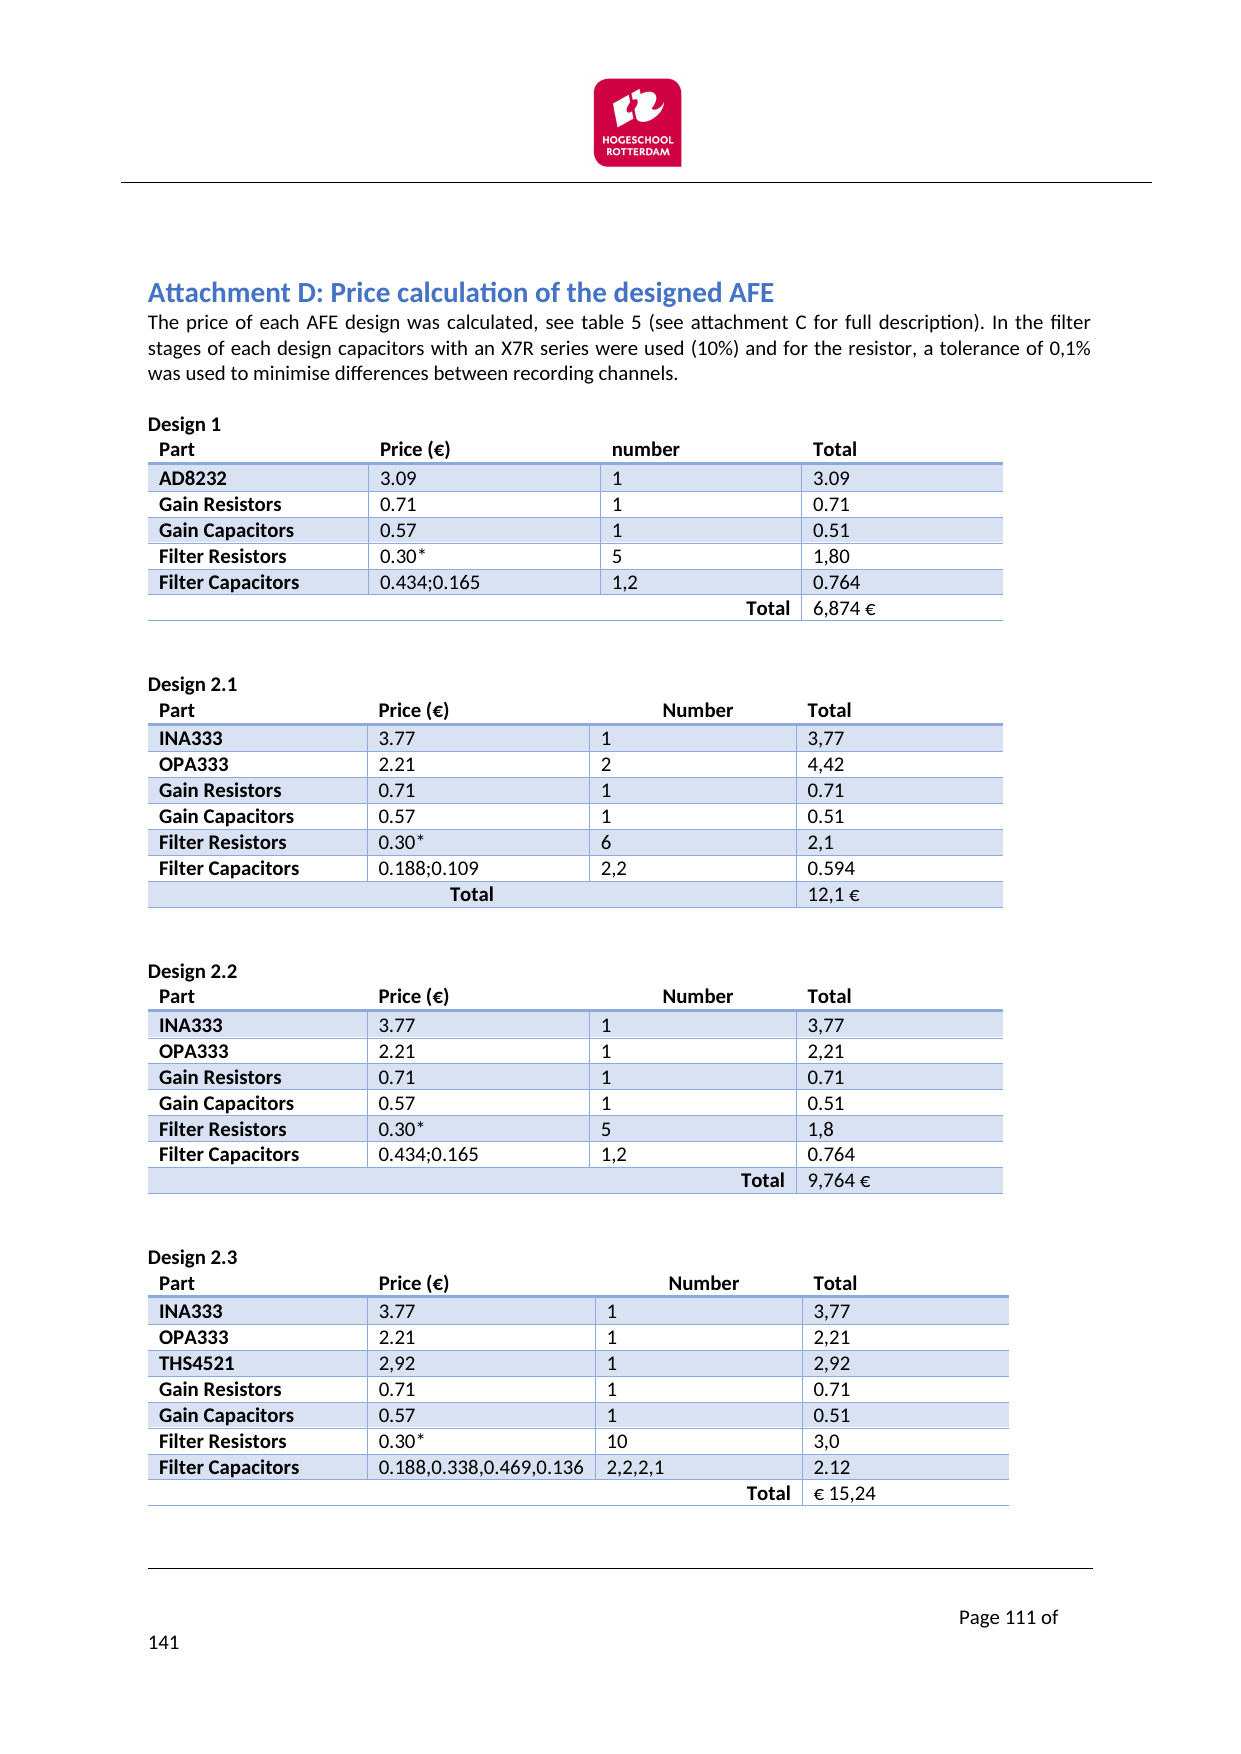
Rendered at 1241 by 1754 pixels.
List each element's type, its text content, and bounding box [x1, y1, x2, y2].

subtitle Attachment D: Price calculation of the designed AFE [148, 274, 1093, 309]
table_cell 0.57 [369, 518, 600, 542]
table_header number [600, 437, 802, 462]
table_header Number [589, 697, 796, 722]
table_cell 0.71 [369, 492, 600, 517]
text Design 2.3 [148, 1244, 1093, 1270]
table_cell 0.51 [802, 518, 1003, 542]
table_cell 2,2,2,1 [596, 1455, 802, 1479]
text Design 2.2 [148, 958, 1093, 983]
table_cell Gain Capacitors [148, 518, 368, 542]
table_cell 0.71 [368, 1377, 595, 1402]
table_cell OPA333 [148, 752, 367, 777]
table_cell 12,1 € [797, 882, 1003, 907]
table_cell 1,2 [601, 570, 801, 594]
table_header Total [796, 697, 1003, 722]
table_header Total [802, 1270, 1009, 1295]
table_cell OPA333 [148, 1039, 367, 1063]
table_cell 2.21 [368, 752, 589, 777]
table_cell 0.57 [368, 1090, 589, 1115]
table_cell 0.188;0.109 [368, 856, 589, 881]
table_cell 5 [601, 544, 801, 568]
table_cell Gain Capacitors [148, 1403, 367, 1427]
table_cell 1 [596, 1351, 802, 1376]
table_cell 9,764 € [797, 1168, 1003, 1193]
table_cell Total [148, 882, 796, 907]
table_cell 2,2 [590, 856, 796, 881]
table_header Number [595, 1270, 802, 1295]
table_cell € 15,24 [803, 1480, 1009, 1505]
table_cell 0.764 [802, 570, 1003, 594]
table_cell 0.594 [797, 856, 1003, 881]
table_header Price (€) [367, 984, 589, 1009]
table_cell Gain Resistors [148, 1064, 367, 1089]
table_cell 3,77 [797, 726, 1003, 751]
table_cell 4,42 [797, 752, 1003, 777]
table_cell 10 [596, 1429, 802, 1453]
table_cell 0.30* [368, 1429, 595, 1453]
table_cell INA333 [148, 1012, 367, 1037]
table_cell Gain Resistors [148, 1377, 367, 1402]
table_header Part [148, 697, 367, 722]
table_cell 1 [590, 1064, 796, 1089]
table_cell 1 [596, 1325, 802, 1350]
table_cell 3.77 [368, 1298, 595, 1324]
table_cell 2,1 [797, 830, 1003, 855]
table_cell 1,8 [797, 1116, 1003, 1141]
table_cell 0.71 [803, 1377, 1009, 1402]
table_cell Gain Capacitors [148, 1090, 367, 1115]
table_cell 0.764 [797, 1142, 1003, 1167]
table_cell Total [148, 1480, 802, 1505]
table_cell 0.434;0.165 [369, 570, 600, 594]
table_cell 2,21 [803, 1325, 1009, 1350]
table_cell 1 [590, 1012, 796, 1037]
table_cell Gain Resistors [148, 492, 368, 517]
table_cell Filter Resistors [148, 830, 367, 855]
table_cell 3,0 [803, 1429, 1009, 1453]
table_cell 1 [590, 804, 796, 829]
table_cell 0.71 [802, 492, 1003, 517]
table_cell 2,92 [368, 1351, 595, 1376]
table_cell 1 [596, 1403, 802, 1427]
table_cell 2,21 [797, 1039, 1003, 1063]
table_cell OPA333 [148, 1325, 367, 1350]
table_cell 3.09 [802, 465, 1003, 491]
table_header Part [148, 437, 368, 462]
table_cell 1 [601, 465, 801, 491]
table_cell 1 [601, 518, 801, 542]
table_cell Filter Capacitors [148, 570, 368, 594]
table_cell 3.09 [369, 465, 600, 491]
table_cell 2.21 [368, 1325, 595, 1350]
table_cell 5 [590, 1116, 796, 1141]
table_cell 0.57 [368, 804, 589, 829]
table_cell Filter Capacitors [148, 1142, 367, 1167]
table_cell Total [148, 595, 801, 620]
table_cell 0.188,0.338,0.469,0.136 [368, 1455, 595, 1479]
table_cell 0.71 [368, 1064, 589, 1089]
table_cell 0.71 [797, 778, 1003, 803]
table_header Part [148, 1270, 367, 1295]
table_cell 6,874 € [802, 595, 1003, 620]
table_cell 2,92 [803, 1351, 1009, 1376]
table_cell 3,77 [803, 1298, 1009, 1324]
table_cell 1 [590, 726, 796, 751]
table_cell Filter Capacitors [148, 1455, 367, 1479]
table_cell 0.30* [368, 830, 589, 855]
table_cell Filter Resistors [148, 544, 368, 568]
table_cell 3,77 [797, 1012, 1003, 1037]
table_cell 1 [590, 1090, 796, 1115]
table_cell 0.51 [803, 1403, 1009, 1427]
text The price of each AFE design was calculated, see table 5 (see attachment C for full description). In the filter stages of each design capacitors with an X7R series were used (10%) and for the resistor, a tolerance of 0,1% was used to minimise differences between recording channels. [148, 309, 1093, 386]
table_header Number [589, 984, 796, 1009]
table_cell 1 [596, 1377, 802, 1402]
table_header Total [796, 984, 1003, 1009]
table_header Total [802, 437, 1003, 462]
table_cell Gain Capacitors [148, 804, 367, 829]
table_cell Gain Resistors [148, 778, 367, 803]
table_cell 1 [596, 1298, 802, 1324]
table_cell 0.57 [368, 1403, 595, 1427]
table_cell Filter Capacitors [148, 856, 367, 881]
table_cell Total [148, 1168, 796, 1193]
table_cell 2.21 [368, 1039, 589, 1063]
table_cell 2 [590, 752, 796, 777]
table_cell Filter Resistors [148, 1116, 367, 1141]
table_cell Filter Resistors [148, 1429, 367, 1453]
table_cell 0.434;0.165 [368, 1142, 589, 1167]
table_cell THS4521 [148, 1351, 367, 1376]
table_cell 0.71 [368, 778, 589, 803]
table_cell 6 [590, 830, 796, 855]
text Design 2.1 [148, 672, 1093, 697]
table_header Price (€) [367, 1270, 595, 1295]
table_cell 0.51 [797, 1090, 1003, 1115]
table_cell 0.30* [368, 1116, 589, 1141]
table_cell 2.12 [803, 1455, 1009, 1479]
table_cell AD8232 [148, 465, 368, 491]
picture [590, 73, 685, 173]
text Design 1 [148, 411, 1093, 437]
table_cell INA333 [148, 1298, 367, 1324]
table_cell 0.30* [369, 544, 600, 568]
table_cell 1,80 [802, 544, 1003, 568]
table_cell 1 [601, 492, 801, 517]
table_header Price (€) [367, 697, 589, 722]
table_header Price (€) [369, 437, 600, 462]
table_cell 3.77 [368, 1012, 589, 1037]
table_cell 1 [590, 778, 796, 803]
table_cell 1,2 [590, 1142, 796, 1167]
table_header Part [148, 984, 367, 1009]
table_cell INA333 [148, 726, 367, 751]
table_cell 0.71 [797, 1064, 1003, 1089]
table_cell 0.51 [797, 804, 1003, 829]
table_cell 1 [590, 1039, 796, 1063]
table_cell 3.77 [368, 726, 589, 751]
